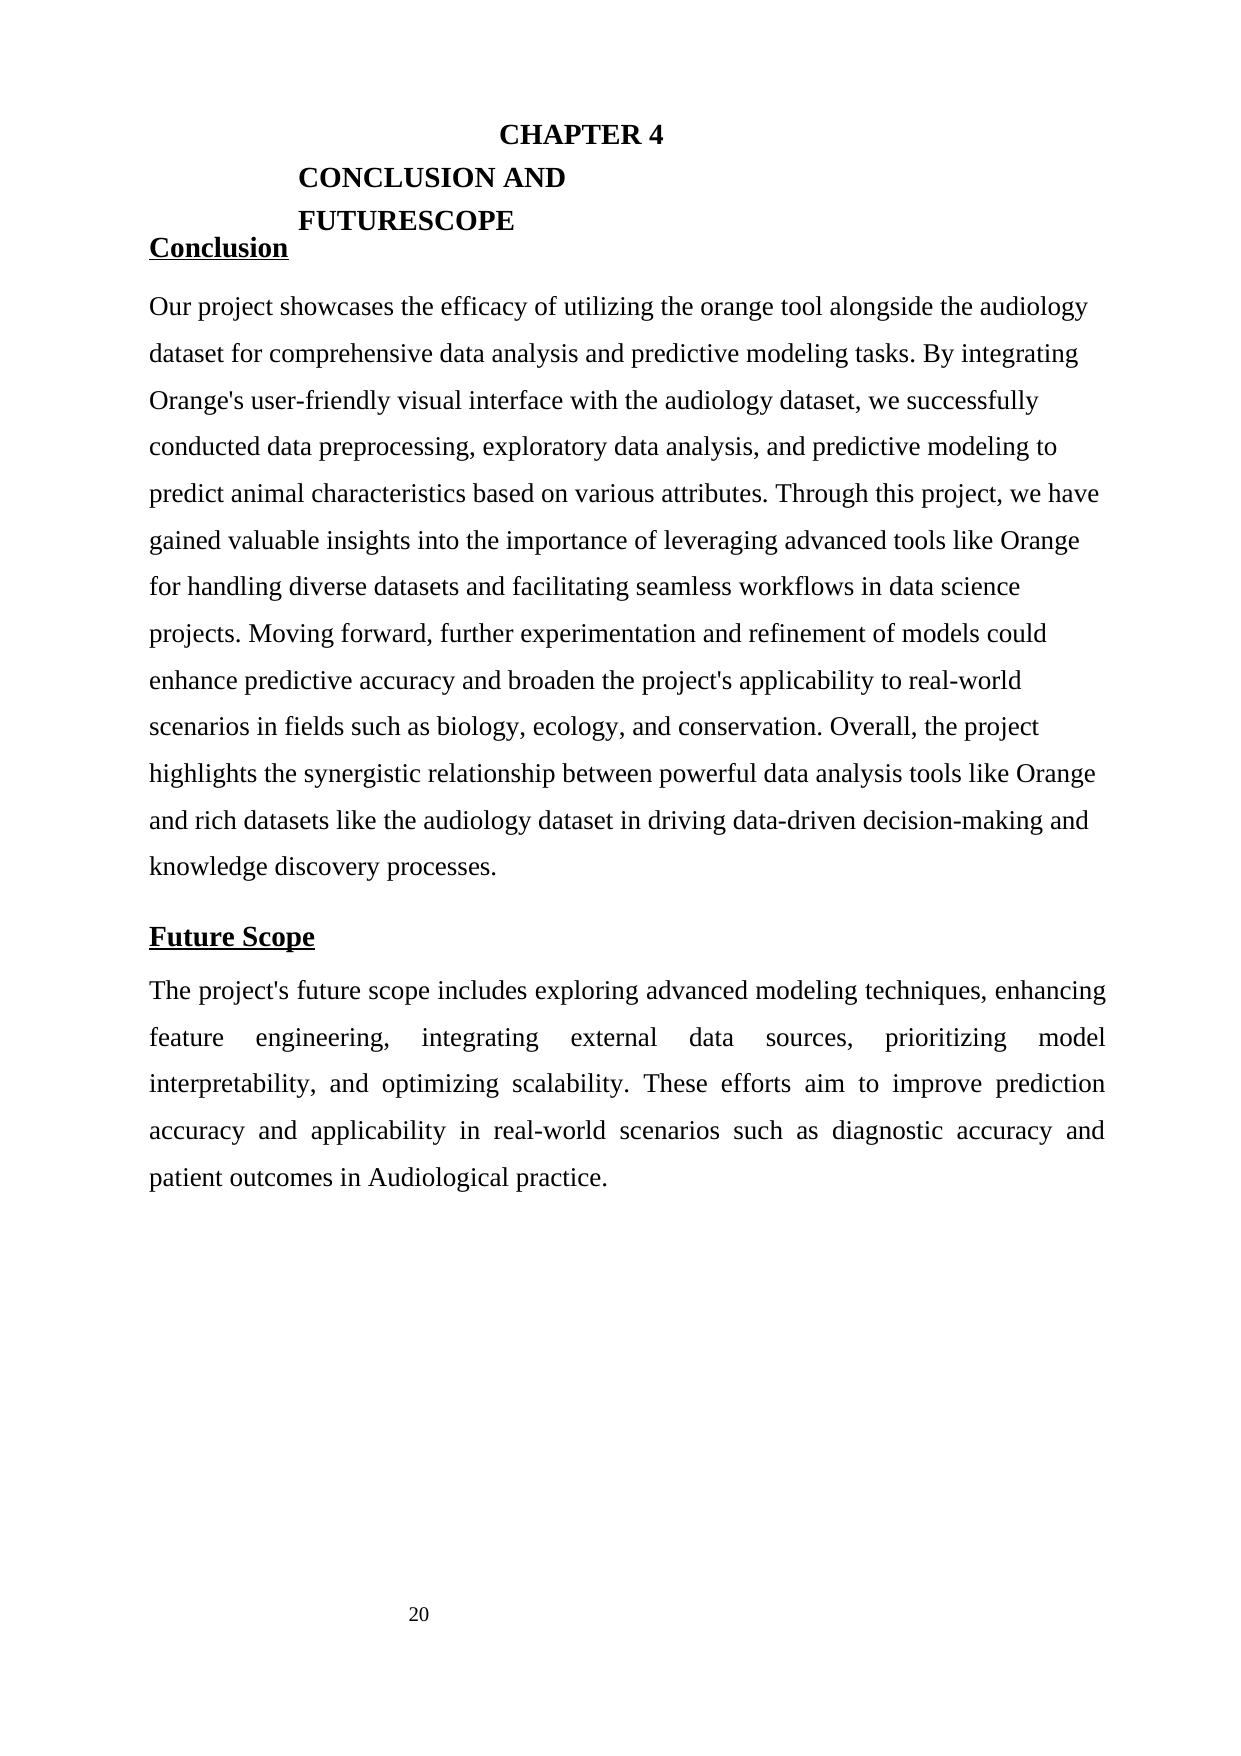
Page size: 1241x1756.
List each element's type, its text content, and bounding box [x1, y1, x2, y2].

text The project's future scope includes exploring advanced modeling techniques, enhancing feature engineering, integrating external data sources, prioritizing model interpretability, and optimizing scalability. These efforts aim to improve prediction accuracy and applicability in real-world scenarios such as diagnostic accuracy and patient outcomes in Audiological practice. [149, 974, 1107, 1192]
subtitle Conclusion [149, 230, 294, 263]
text CHAPTER 4 CONCLUSION AND FUTURESCOPE [298, 117, 791, 237]
subtitle Future Scope [149, 919, 1178, 953]
text Our project showcases the efficacy of utilizing the orange tool alongside the audiology dataset for comprehensive data analysis and predictive modeling tasks. By integrating Orange's user-friendly visual interface with the audiology dataset, we successfully conducted data preprocessing, exploratory data analysis, and predictive modeling to predict animal characteristics based on various attributes. Through this project, we have gained valuable insights into the importance of leveraging advanced tools like Orange for handling diverse datasets and facilitating seamless workflows in data science projects. Moving forward, further experimentation and refinement of models could enhance predictive accuracy and broaden the project's applicability to real-world scenarios in fields such as biology, ecology, and conservation. Overall, the project highlights the synergistic relationship between powerful data analysis tools like Orange and rich datasets like the audiology dataset in driving data-driven decision-making and knowledge discovery processes. [149, 291, 1107, 882]
text 20 [64, 1602, 1178, 1626]
